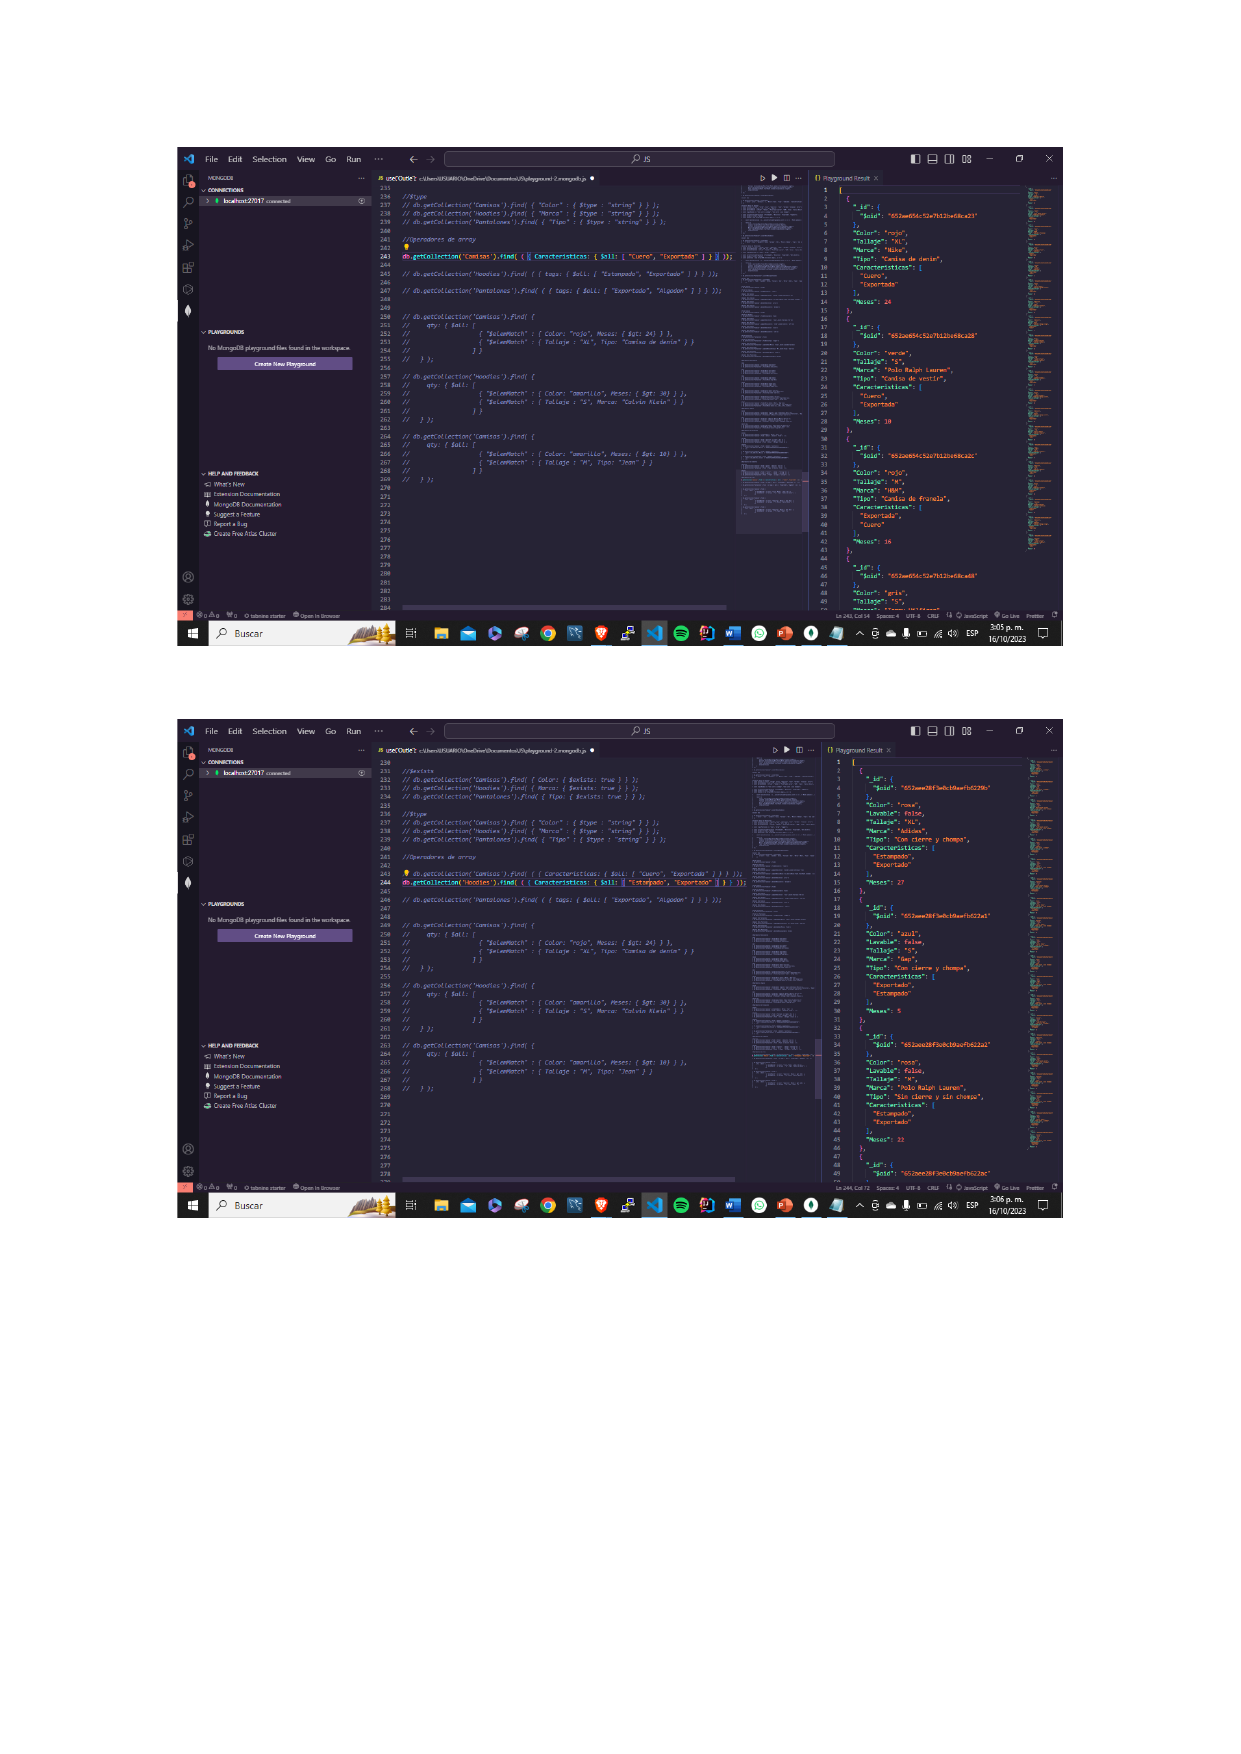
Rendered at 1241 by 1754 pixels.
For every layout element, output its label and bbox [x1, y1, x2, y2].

picture [177, 147, 1063, 646]
picture [177, 719, 1063, 1218]
